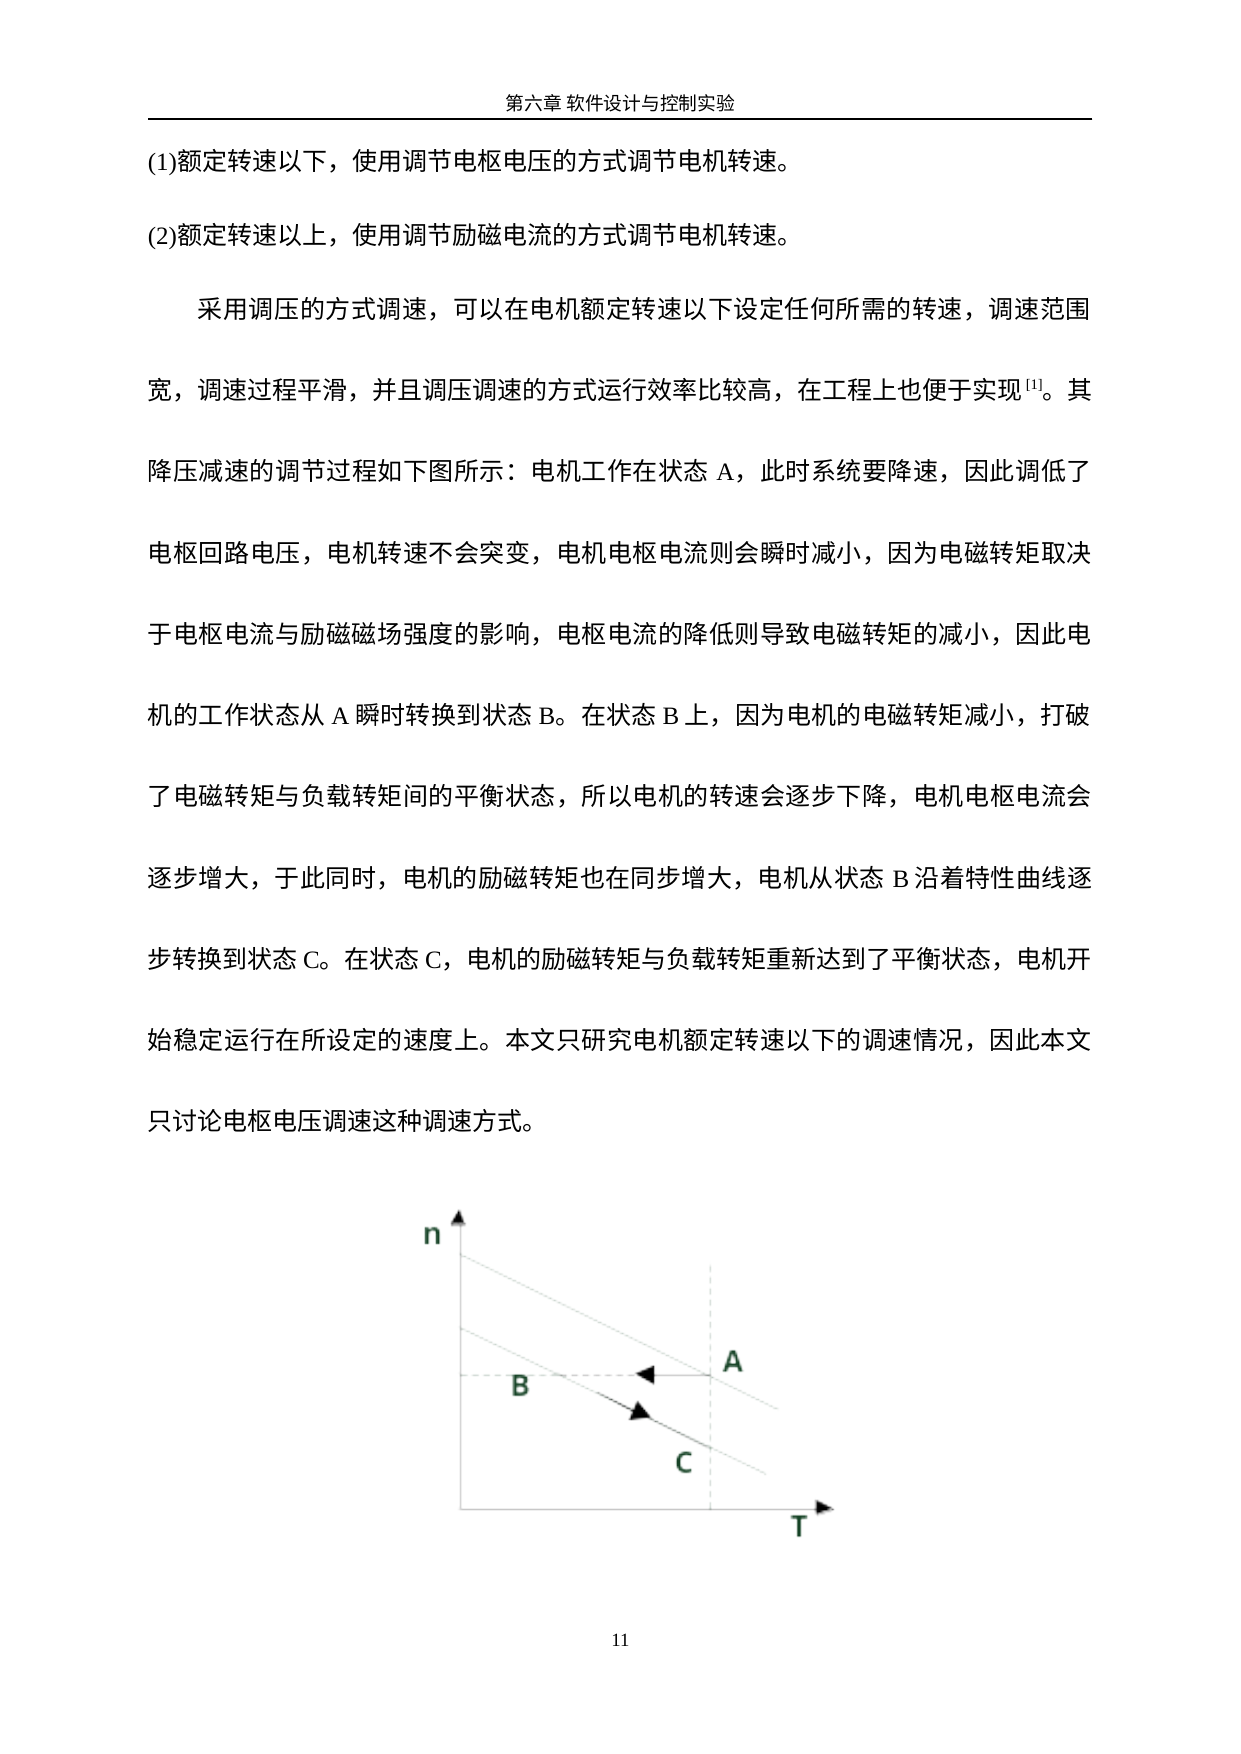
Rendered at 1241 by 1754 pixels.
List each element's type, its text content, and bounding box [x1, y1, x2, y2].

text 采用调压的方式调速，可以在电机额定转速以下设定任何所需的转速，调速范围宽，调速过程平滑，并且调压调速的方式运行效率比较高，在工程上也便于实现[1]。其降压减速的调节过程如下图所示：电机工作在状态A，此时系统要降速，因此调低了电枢回路电压，电机转速不会突变，电机电枢电流则会瞬时减小，因为电磁转矩取决于电枢电流与励磁磁场强度的影响，电枢电流的降低则导致电磁转矩的减小，因此电机的工作状态从A瞬时转换到状态B。在状态B上，因为电机的电磁转矩减小，打破了电磁转矩与负载转矩间的平衡状态，所以电机的转速会逐步下降，电机电枢电流会逐步增大，于此同时，电机的励磁转矩也在同步增大，电机从状态B沿着特性曲线逐步转换到状态C。在状态C，电机的励磁转矩与负载转矩重新达到了平衡状态，电机开始稳定运行在所设定的速度上。本文只研究电机额定转速以下的调速情况，因此本文只讨论电枢电压调速这种调速方式。 [148, 275, 1092, 1152]
text (2)额定转速以上，使用调节励磁电流的方式调节电机转速。 [148, 201, 1092, 266]
text (1)额定转速以下，使用调节电枢电压的方式调节电机转速。 [148, 127, 1092, 192]
